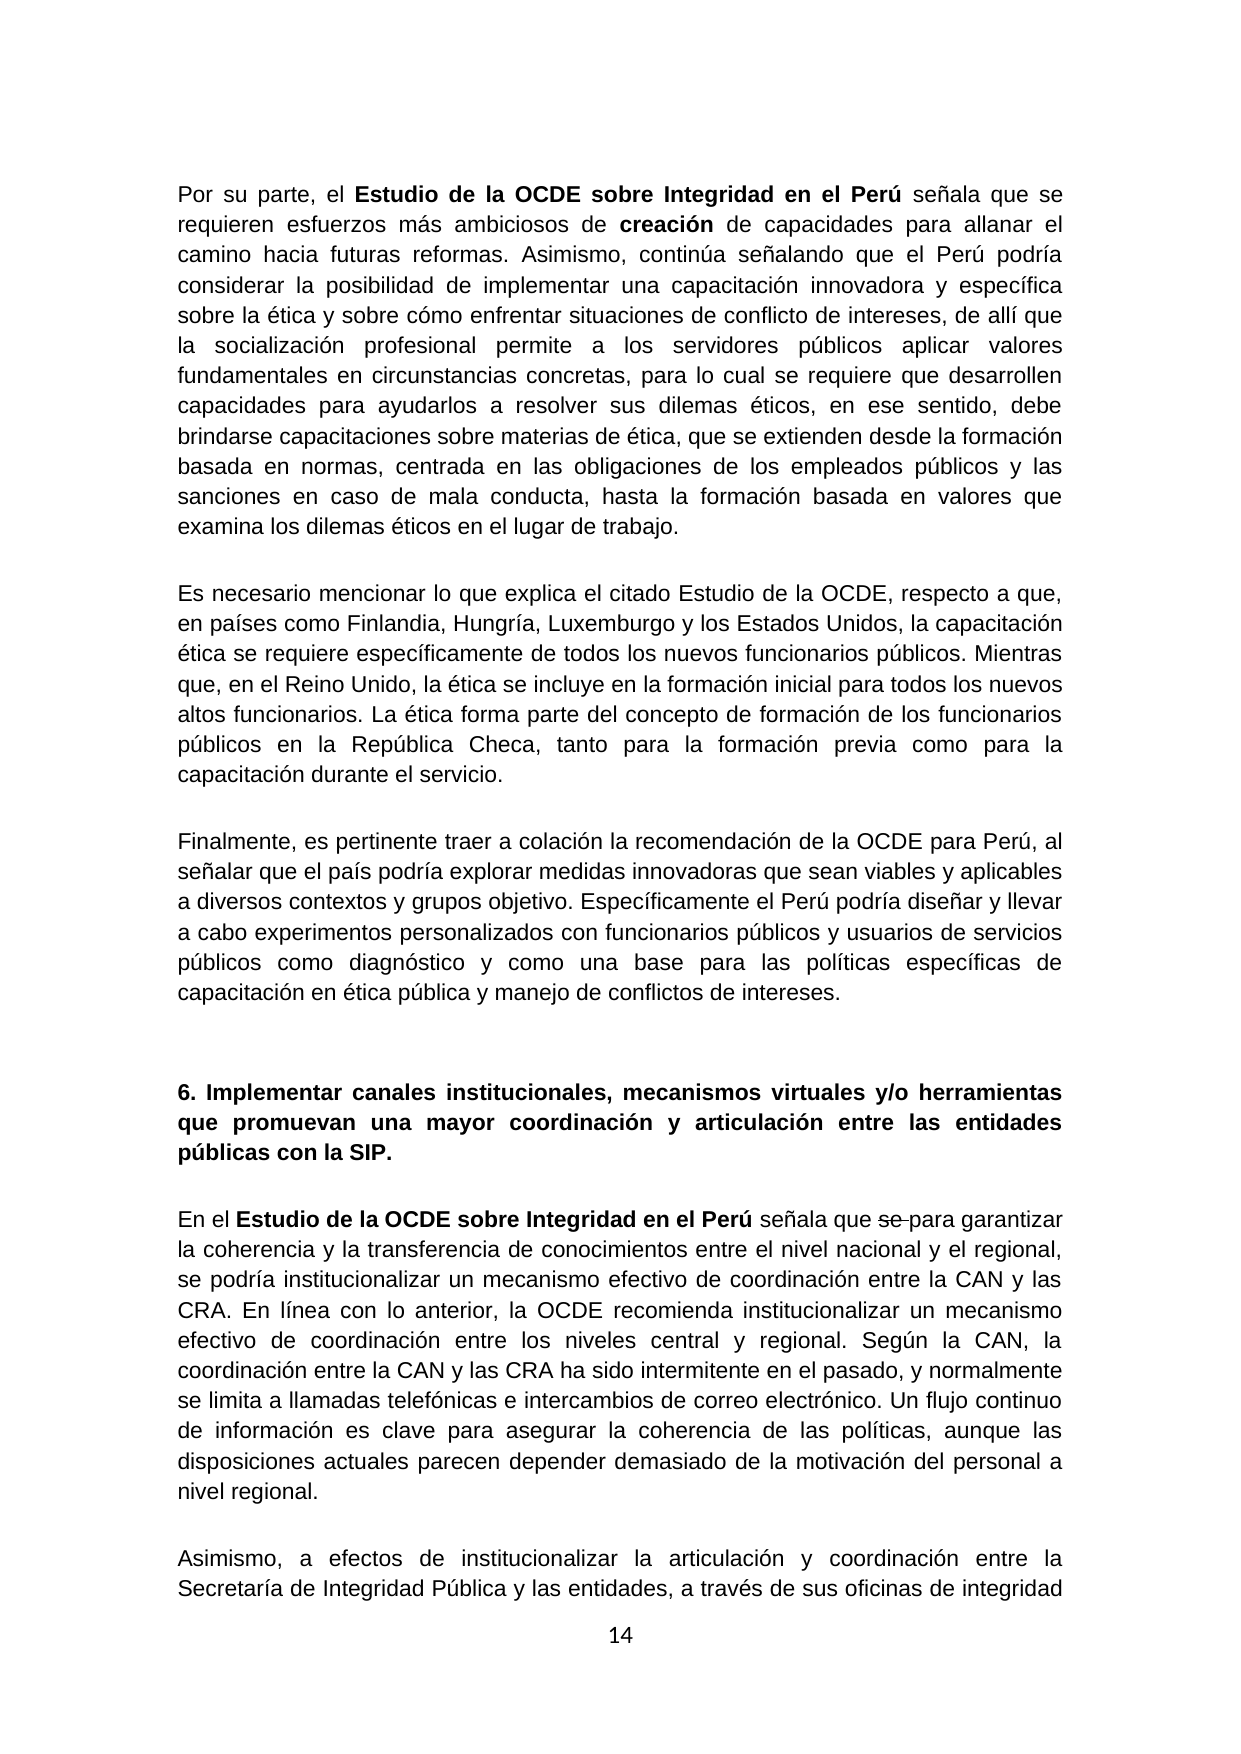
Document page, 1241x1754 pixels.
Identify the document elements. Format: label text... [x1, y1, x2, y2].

text Por su parte, el Estudio de la OCDE sobre Integridad en el Perú señala que se requieren esfuerzos más ambiciosos de creación de capacidades para allanar el camino hacia futuras reformas. Asimismo, continúa señalando que el Perú podría considerar la posibilidad de implementar una capacitación innovadora y específica sobre la ética y sobre cómo enfrentar situaciones de conflicto de intereses, de allí que la socialización profesional permite a los servidores públicos aplicar valores fundamentales en circunstancias concretas, para lo cual se requiere que desarrollen capacidades para ayudarlos a resolver sus dilemas éticos, en ese sentido, debe brindarse capacitaciones sobre materias de ética, que se extienden desde la formación basada en normas, centrada en las obligaciones de los empleados públicos y las sanciones en caso de mala conducta, hasta la formación basada en valores que examina los dilemas éticos en el lugar de trabajo. [177, 181, 1063, 539]
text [177, 1544, 1063, 1601]
text Es necesario mencionar lo que explica el citado Estudio de la OCDE, respecto a que, en países como Finlandia, Hungría, Luxemburgo y los Estados Unidos, la capacitación ética se requiere específicamente de todos los nuevos funcionarios públicos. Mientras que, en el Reino Unido, la ética se incluye en la formación inicial para todos los nuevos altos funcionarios. La ética forma parte del concepto de formación de los funcionarios públicos en la República Checa, tanto para la formación previa como para la capacitación durante el servicio. [177, 580, 1063, 787]
text En el Estudio de la OCDE sobre Integridad en el Perú señala que se para garantizar la coherencia y la transferencia de conocimientos entre el nivel nacional y el regional, se podría institucionalizar un mecanismo efectivo de coordinación entre la CAN y las CRA. En línea con lo anterior, la OCDE recomienda institucionalizar un mecanismo efectivo de coordinación entre los niveles central y regional. Según la CAN, la coordinación entre la CAN y las CRA ha sido intermitente en el pasado, y normalmente se limita a llamadas telefónicas e intercambios de correo electrónico. Un flujo continuo de información es clave para asegurar la coherencia de las políticas, aunque las disposiciones actuales parecen depender demasiado de la motivación del personal a nivel regional. [177, 1206, 1063, 1504]
text Finalmente, es pertinente traer a colación la recomendación de la OCDE para Perú, al señalar que el país podría explorar medidas innovadoras que sean viables y aplicables a diversos contextos y grupos objetivo. Específicamente el Perú podría diseñar y llevar a cabo experimentos personalizados con funcionarios públicos y usuarios de servicios públicos como diagnóstico y como una base para las políticas específicas de capacitación en ética pública y manejo de conflictos de intereses. [177, 828, 1063, 1005]
text 6. Implementar canales institucionales, mecanismos virtuales y/o herramientas que promuevan una mayor coordinación y articulación entre las entidades públicas con la SIP. [177, 1079, 1063, 1166]
